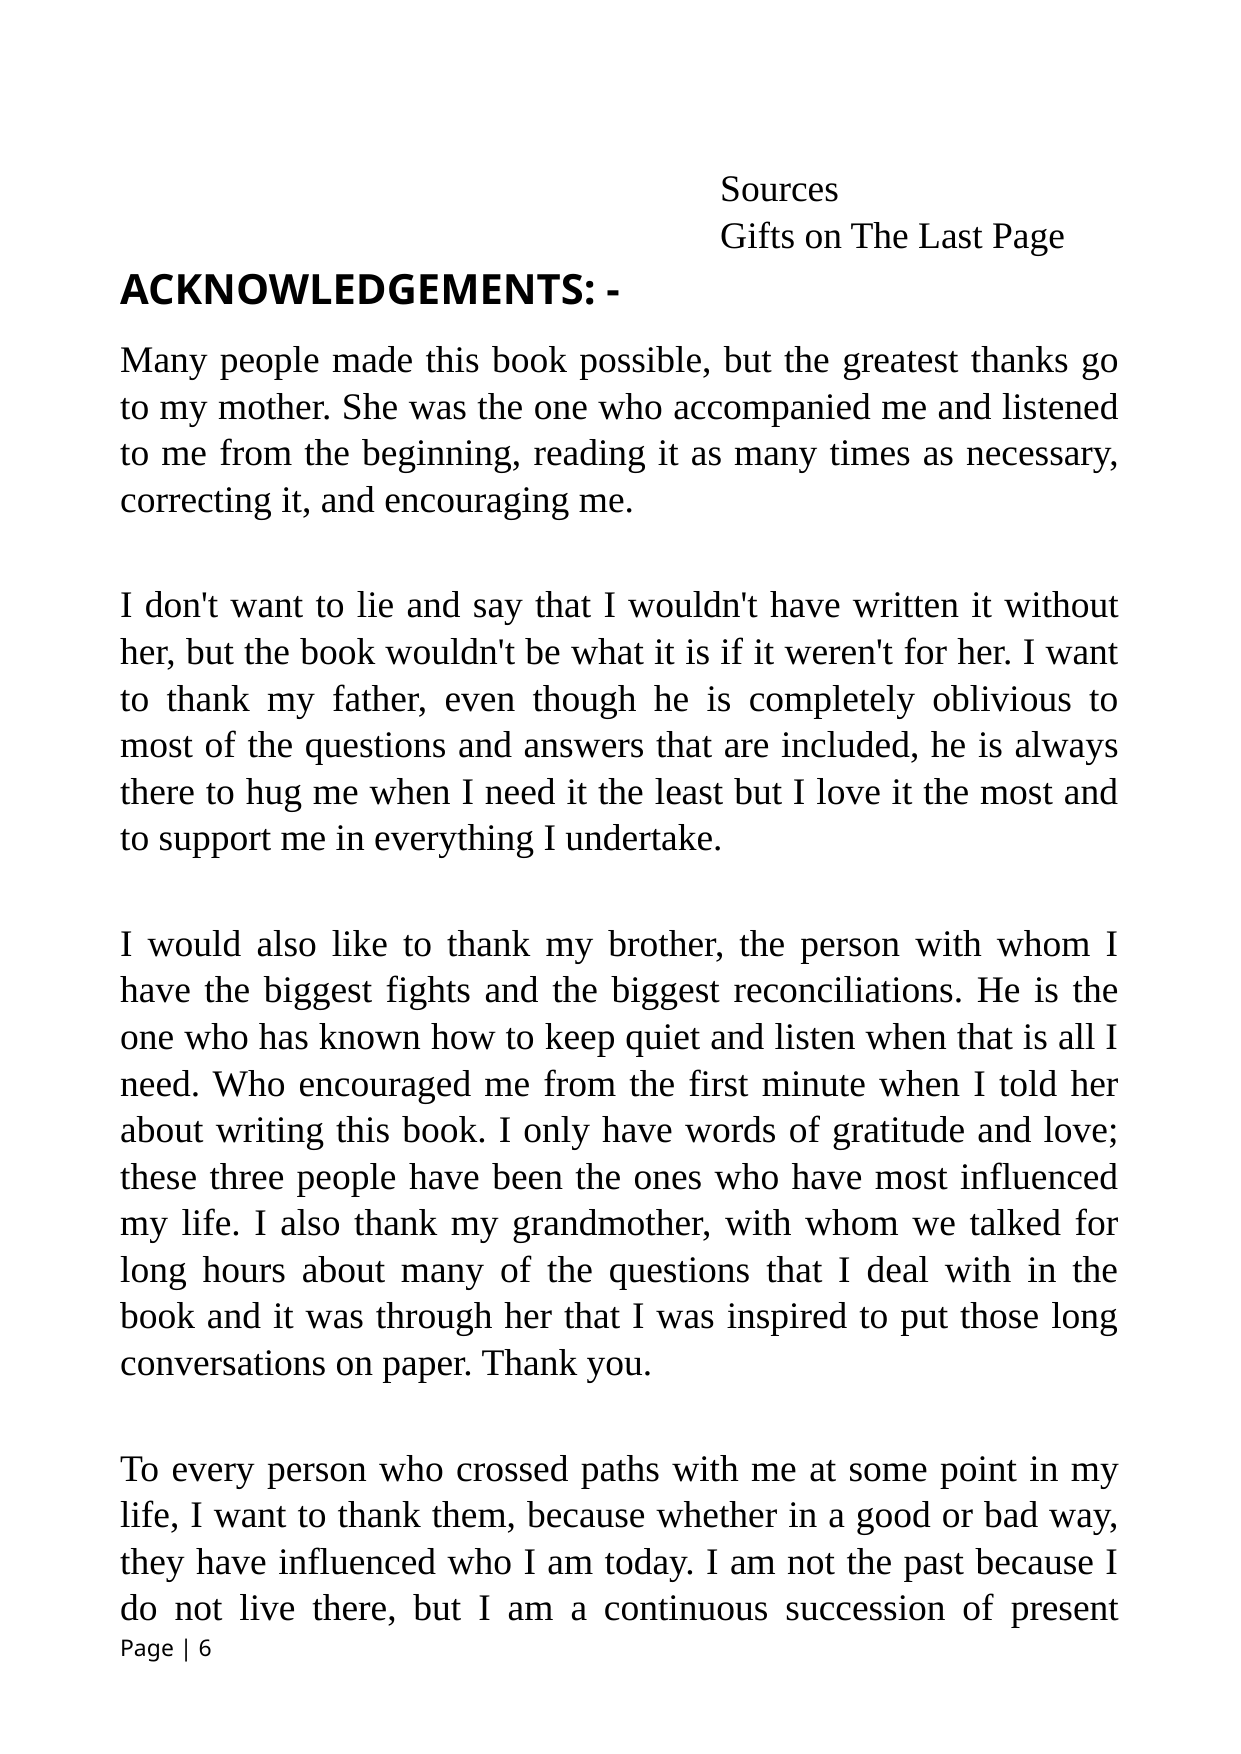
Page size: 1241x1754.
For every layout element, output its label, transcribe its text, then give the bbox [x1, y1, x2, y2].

text ACKNOWLEDGEMENTS: - [120, 260, 1120, 316]
text I would also like to thank my brother, the person with whom I have the biggest fights and the biggest reconciliations. He is the one who has known how to keep quiet and listen when that is all I need. Who encouraged me from the first minute when I told her about ​​writing this book. I only have words of gratitude and love; these three people have been the ones who have most influenced my life. I also thank my grandmother, with whom we talked for long hours about many of the questions that I deal with in the book and it was through her that I was inspired to put those long conversations on paper. Thank you. [120, 921, 1120, 1383]
text Sources [720, 167, 1120, 210]
text Many people made this book possible, but the greatest thanks go to my mother. She was the one who accompanied me and listened to me from the beginning, reading it as many times as necessary, correcting it, and encouraging me. [120, 338, 1120, 520]
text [120, 1446, 1120, 1629]
text I don't want to lie and say that I wouldn't have written it without her, but the book wouldn't be what it is if it weren't for her. I want to thank my father, even though he is completely oblivious to most of the questions and answers that are included, he is always there to hug me when I need it the least but I love it the most and to support me in everything I undertake. [120, 583, 1120, 859]
text Gifts on The Last Page [720, 213, 1120, 256]
